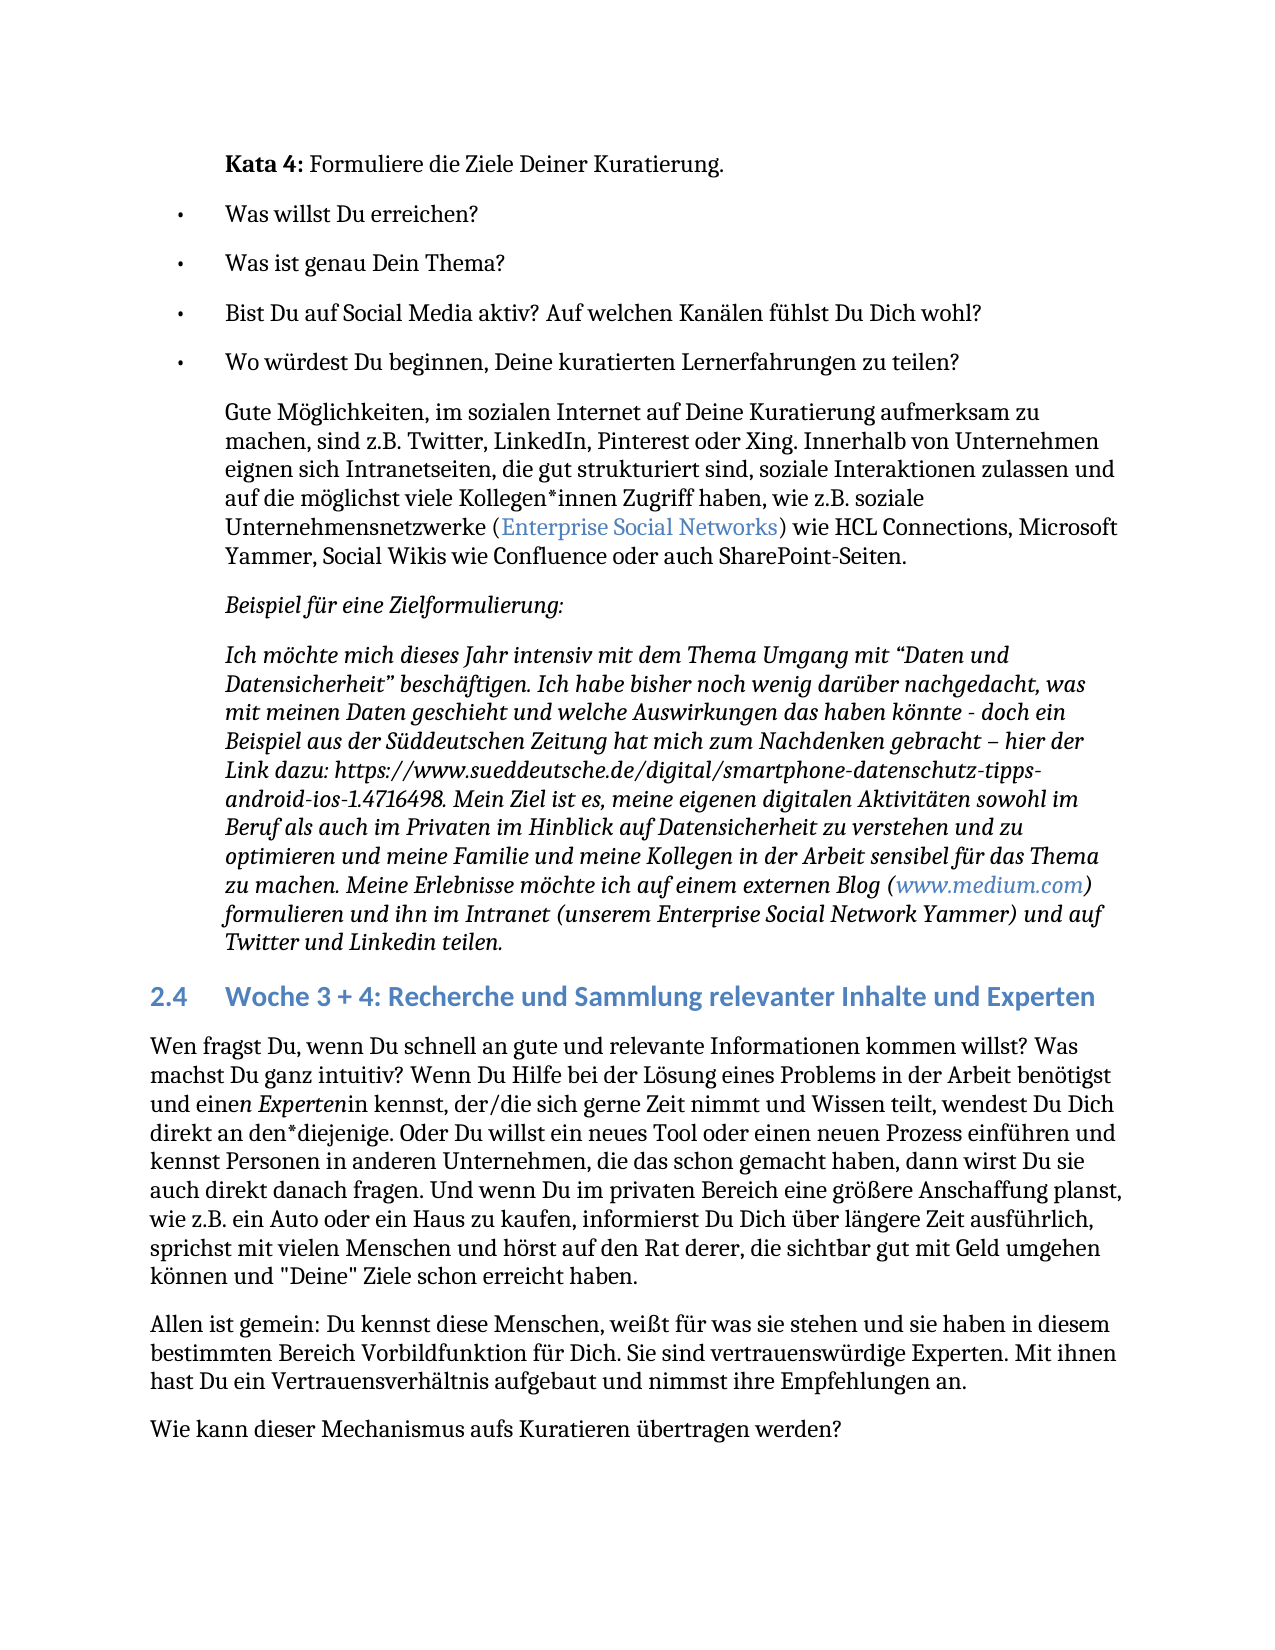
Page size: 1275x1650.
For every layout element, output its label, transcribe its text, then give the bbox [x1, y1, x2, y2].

text Wie kann dieser Mechanismus aufs Kuratieren übertragen werden? [150, 1415, 1125, 1443]
list Wo würdest Du beginnen, Deine kuratierten Lernerfahrungen zu teilen? [175, 348, 1125, 377]
subtitle 2.4 Woche 3 + 4: Recherche und Sammlung relevanter Inhalte und Experten [150, 978, 1125, 1013]
list Bist Du auf Social Media aktiv? Auf welchen Kanälen fühlst Du Dich wohl? [175, 299, 1125, 327]
text Allen ist gemein: Du kennst diese Menschen, weißt für was sie stehen und sie haben in diesem bestimmten Bereich Vorbildfunktion für Dich. Sie sind vertrauenswürdige Experten. Mit ihnen hast Du ein Vertrauensverhältnis aufgebaut und nimmst ihre Empfehlungen an. [150, 1310, 1125, 1396]
list Gute Möglichkeiten, im sozialen Internet auf Deine Kuratierung aufmerksam zu machen, sind z.B. Twitter, LinkedIn, Pinterest oder Xing. Innerhalb von Unternehmen eignen sich Intranetseiten, die gut strukturiert sind, soziale Interaktionen zulassen und auf die möglichst viele Kollegen*innen Zugriff haben, wie z.B. soziale Unternehmensnetzwerke (Enterprise Social Networks) wie HCL Connections, Microsoft Yammer, Social Wikis wie Confluence oder auch SharePoint-Seiten. [175, 398, 1125, 570]
list Beispiel für eine Zielformulierung: [175, 591, 1125, 620]
list Ich möchte mich dieses Jahr intensiv mit dem Thema Umgang mit “Daten und Datensicherheit” beschäftigen. Ich habe bisher noch wenig darüber nachgedacht, was mit meinen Daten geschieht und welche Auswirkungen das haben könnte - doch ein Beispiel aus der Süddeutschen Zeitung hat mich zum Nachdenken gebracht – hier der Link dazu: https://www.sueddeutsche.de/digital/smartphone-datenschutz-tipps-android-ios-1.4716498. Mein Ziel ist es, meine eigenen digitalen Aktivitäten sowohl im Beruf als auch im Privaten im Hinblick auf Datensicherheit zu verstehen und zu optimieren und meine Familie und meine Kollegen in der Arbeit sensibel für das Thema zu machen. Meine Erlebnisse möchte ich auf einem externen Blog (www.medium.com) formulieren und ihn im Intranet (unserem Enterprise Social Network Yammer) und auf Twitter und Linkedin teilen. [175, 641, 1125, 957]
text Wen fragst Du, wenn Du schnell an gute und relevante Informationen kommen willst? Was machst Du ganz intuitiv? Wenn Du Hilfe bei der Lösung eines Problems in der Arbeit benötigst und einen Expertenin kennst, der/die sich gerne Zeit nimmt und Wissen teilt, wendest Du Dich direkt an den*diejenige. Oder Du willst ein neues Tool oder einen neuen Prozess einführen und kennst Personen in anderen Unternehmen, die das schon gemacht haben, dann wirst Du sie auch direkt danach fragen. Und wenn Du im privaten Bereich eine größere Anschaffung planst, wie z.B. ein Auto oder ein Haus zu kaufen, informierst Du Dich über längere Zeit ausführlich, sprichst mit vielen Menschen und hörst auf den Rat derer, die sichtbar gut mit Geld umgehen können und "Deine" Ziele schon erreicht haben. [150, 1032, 1125, 1291]
list Was ist genau Dein Thema? [175, 249, 1125, 278]
list Kata 4: Formuliere die Ziele Deiner Kuratierung. [175, 150, 1125, 179]
list Was willst Du erreichen? [175, 199, 1125, 228]
